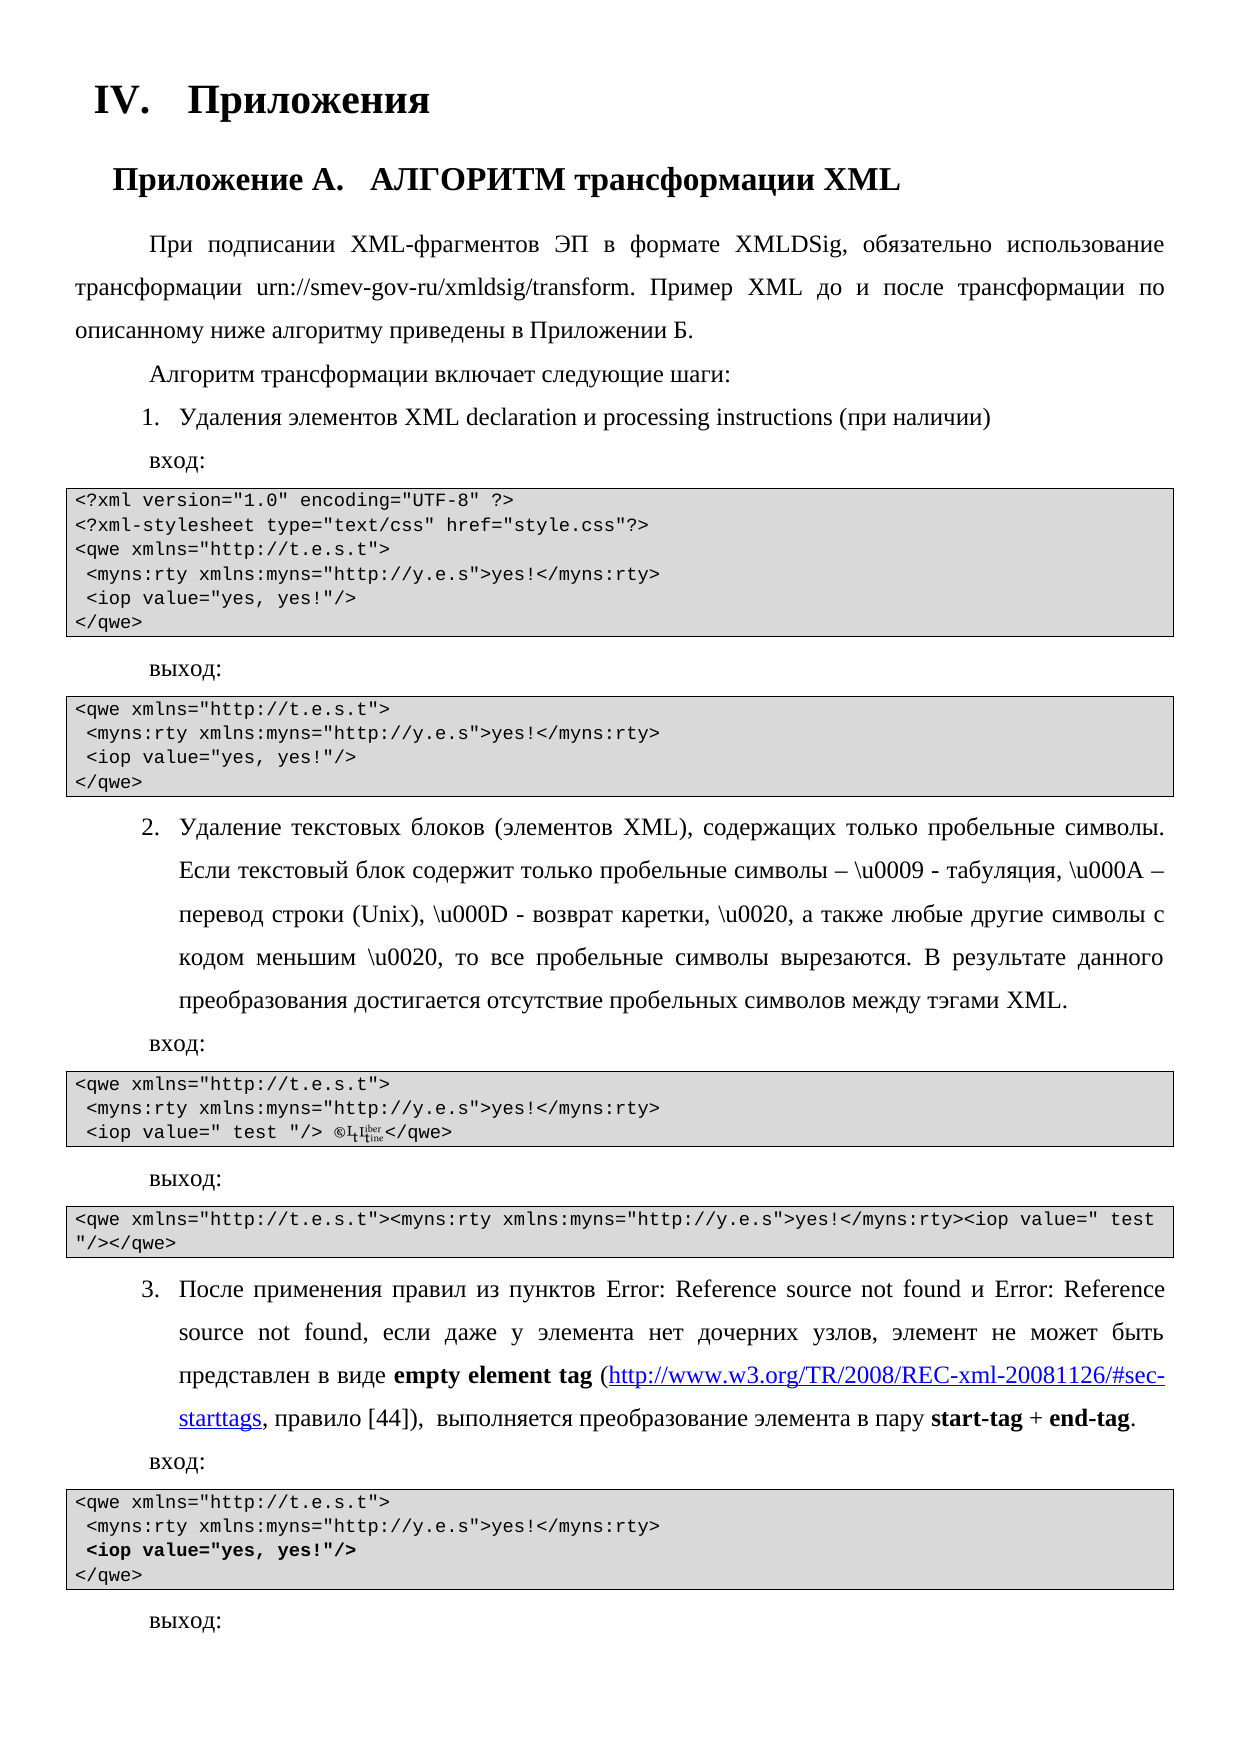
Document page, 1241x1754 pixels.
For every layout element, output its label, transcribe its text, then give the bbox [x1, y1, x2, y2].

text <qwe xmlns="http://t.e.s.t"><myns:rty xmlns:myns="http://y.e.s">yes!</myns:rty><iop value=" test "/></qwe> [67, 1207, 1173, 1257]
text выход: [75, 1606, 1165, 1634]
list Удаления элементов XML declaration и processing instructions (при наличии) [141, 402, 1165, 431]
text <qwe xmlns="http://t.e.s.t"> <myns:rty xmlns:myns="http://y.e.s">yes!</myns:rty> <iop value="yes, yes!"/> </qwe> [67, 1490, 1173, 1589]
text вход: [75, 1028, 1165, 1057]
text вход: [75, 1446, 1165, 1475]
text <?xml version="1.0" encoding="UTF-8" ?> <?xml-stylesheet type="text/css" href="style.css"?> <qwe xmlns="http://t.e.s.t"> <myns:rty xmlns:myns="http://y.e.s">yes!</myns:rty> <iop value="yes, yes!"/> </qwe> [67, 489, 1173, 636]
text выход: [75, 653, 1165, 682]
text Алгоритм трансформации включает следующие шаги: [75, 359, 1165, 387]
text АЛГОРИТМ трансформации XML [112, 159, 1165, 198]
text Приложения [150, 75, 1165, 123]
text вход: [75, 445, 1165, 474]
text выход: [75, 1163, 1165, 1192]
text <qwe xmlns="http://t.e.s.t"> <myns:rty xmlns:myns="http://y.e.s">yes!</myns:rty> <iop value="yes, yes!"/> </qwe> [67, 697, 1173, 796]
text <qwe xmlns="http://t.e.s.t"> <myns:rty xmlns:myns="http://y.e.s">yes!</myns:rty> <iop value=" test "/> </qwe> [67, 1072, 1173, 1146]
text При подписании XML-фрагментов ЭП в формате XMLDSig, обязательно использование трансформации urn://smev-gov-ru/xmldsig/transform. Пример XML до и после трансформации по описанному ниже алгоритму приведены в Приложении Б. [75, 229, 1165, 344]
list Удаление текстовых блоков (элементов XML), содержащих только пробельные символы. Если текстовый блок содержит только пробельные символы – \u0009 - табуляция, \u000A – перевод строки (Unix), \u000D - возврат каретки, \u0020, а также любые другие символы с кодом меньшим \u0020, то все пробельные символы вырезаются. В результате данного преобразования достигается отсутствие пробельных символов между тэгами XML. [141, 812, 1165, 1014]
